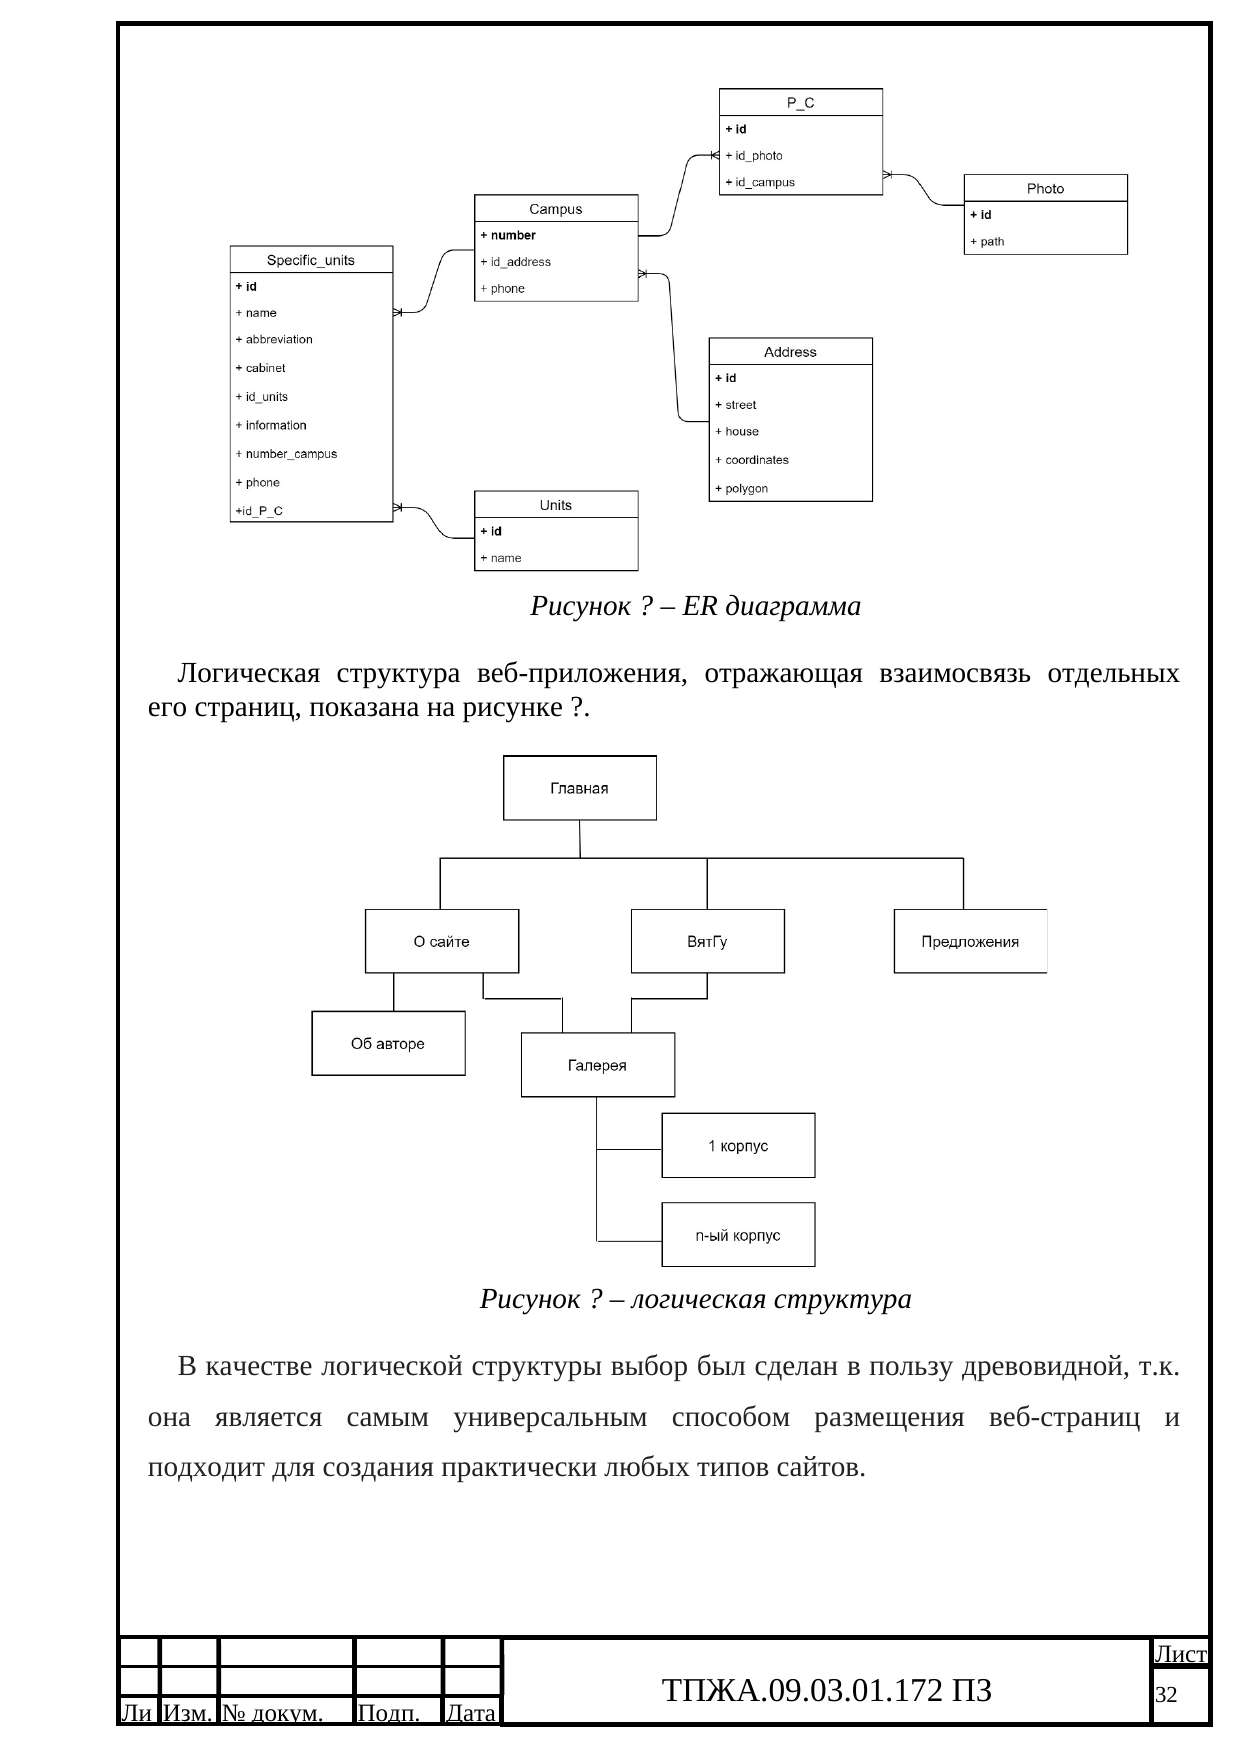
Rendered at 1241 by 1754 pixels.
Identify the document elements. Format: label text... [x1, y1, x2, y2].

text Рисунок ? – ER диаграмма [213, 588, 1181, 622]
text Рисунок ? – логическая структура [213, 1281, 1181, 1315]
text Логическая структура веб-приложения, отражающая взаимосвязь отдельных его страниц, показана на рисунке ?. [148, 655, 1181, 722]
text В качестве логической структуры выбор был сделан в пользу древовидной, т.к. она является самым универсальным способом размещения веб-страниц и подходит для создания практически любых типов сайтов. [148, 1348, 1181, 1483]
picture [311, 755, 1048, 1267]
picture [229, 88, 1129, 574]
